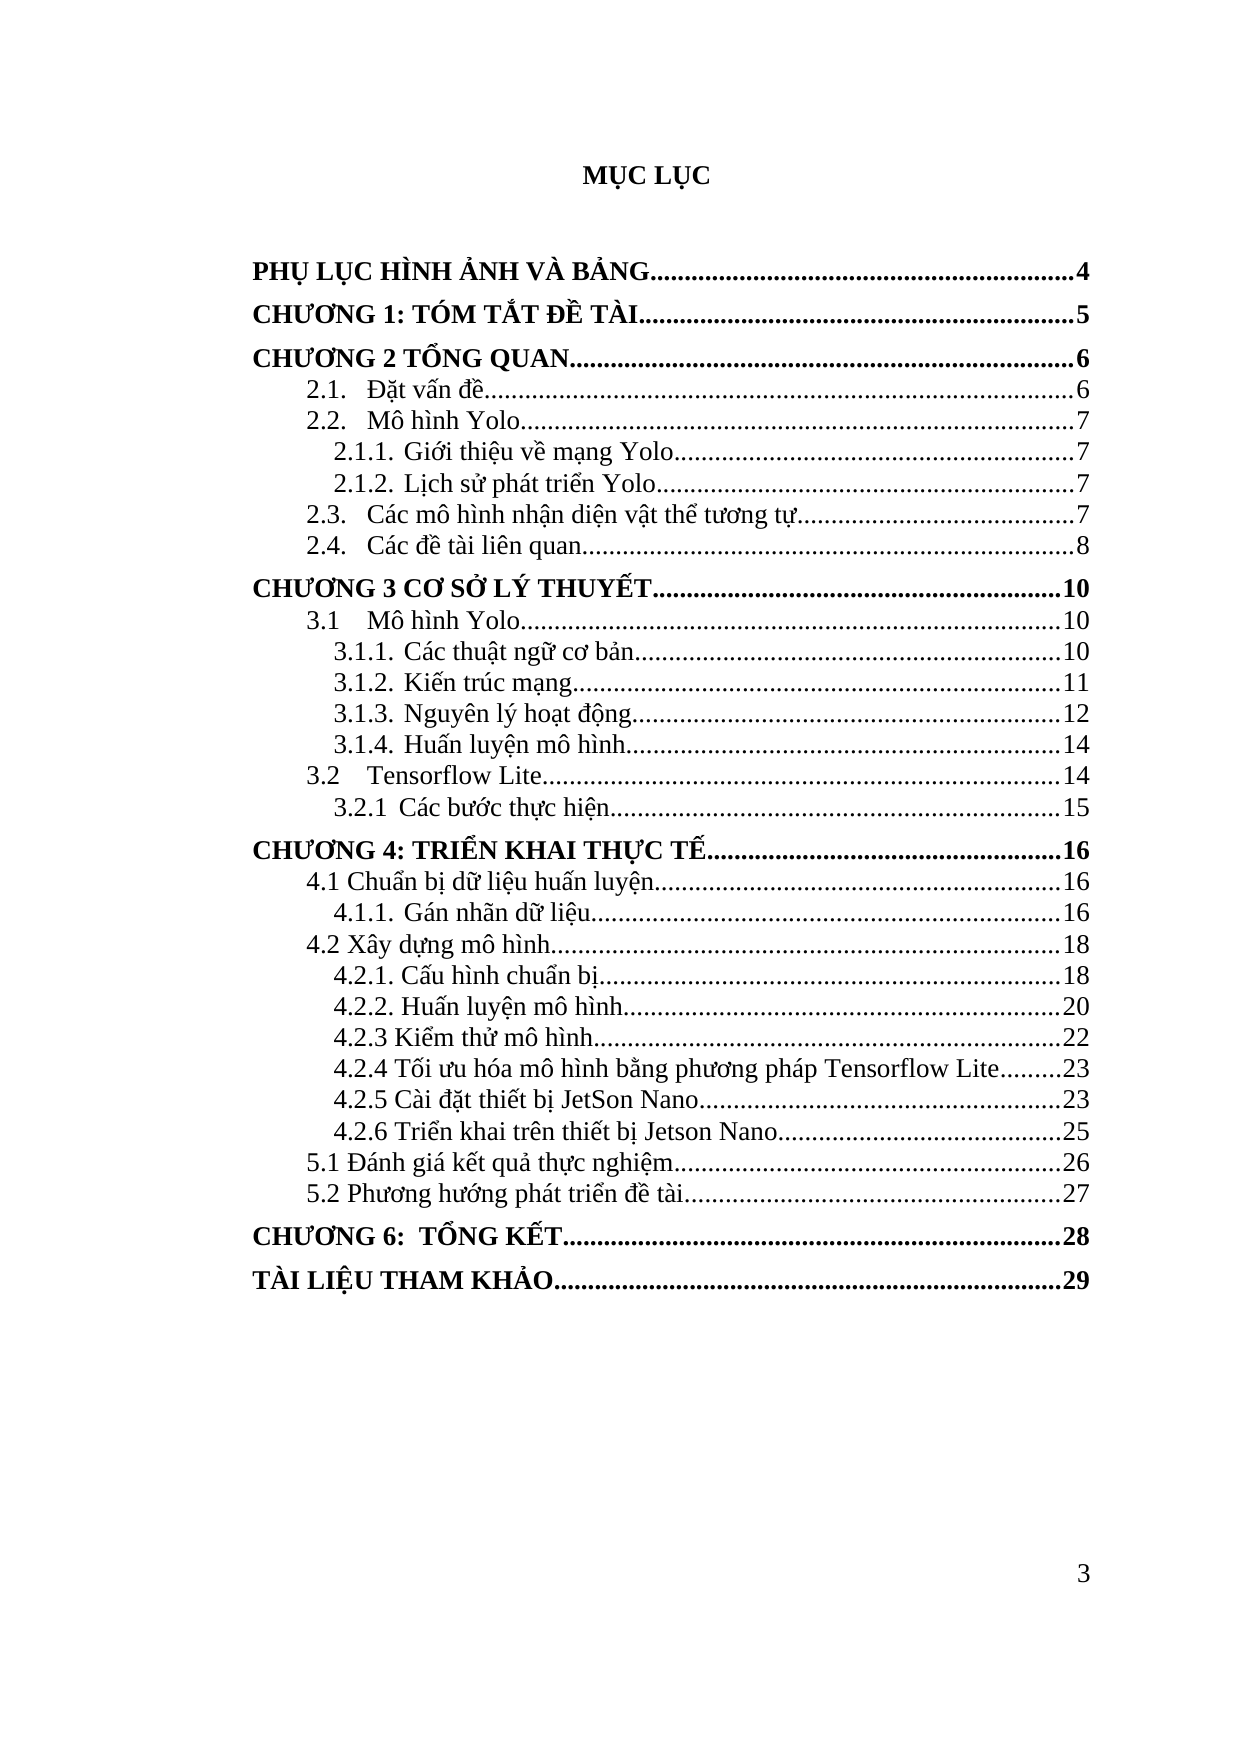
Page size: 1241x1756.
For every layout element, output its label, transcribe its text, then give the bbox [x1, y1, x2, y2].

subtitle MỤC LỤC [203, 159, 1090, 190]
